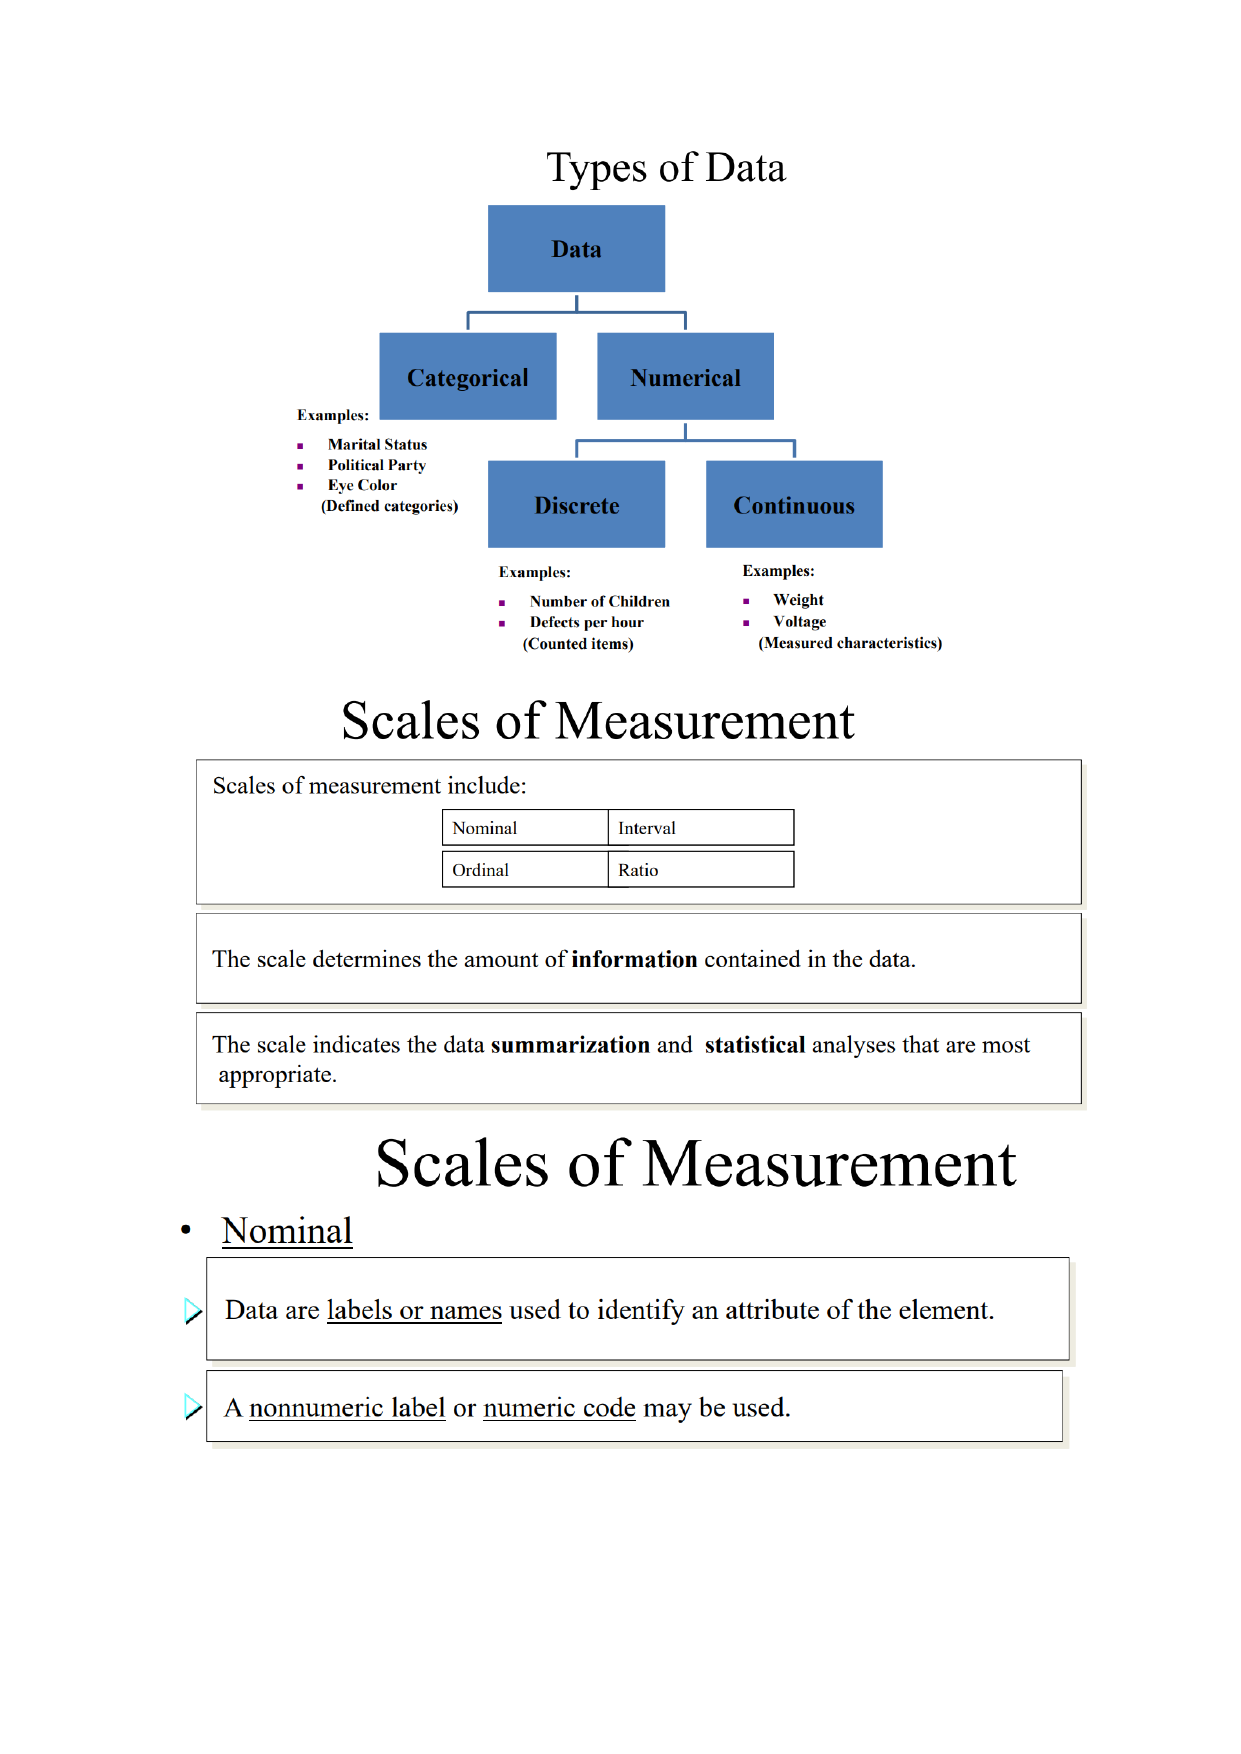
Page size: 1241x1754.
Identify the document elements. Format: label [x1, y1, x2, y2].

picture [150, 150, 1091, 667]
picture [150, 1133, 1091, 1461]
picture [150, 685, 1091, 1115]
